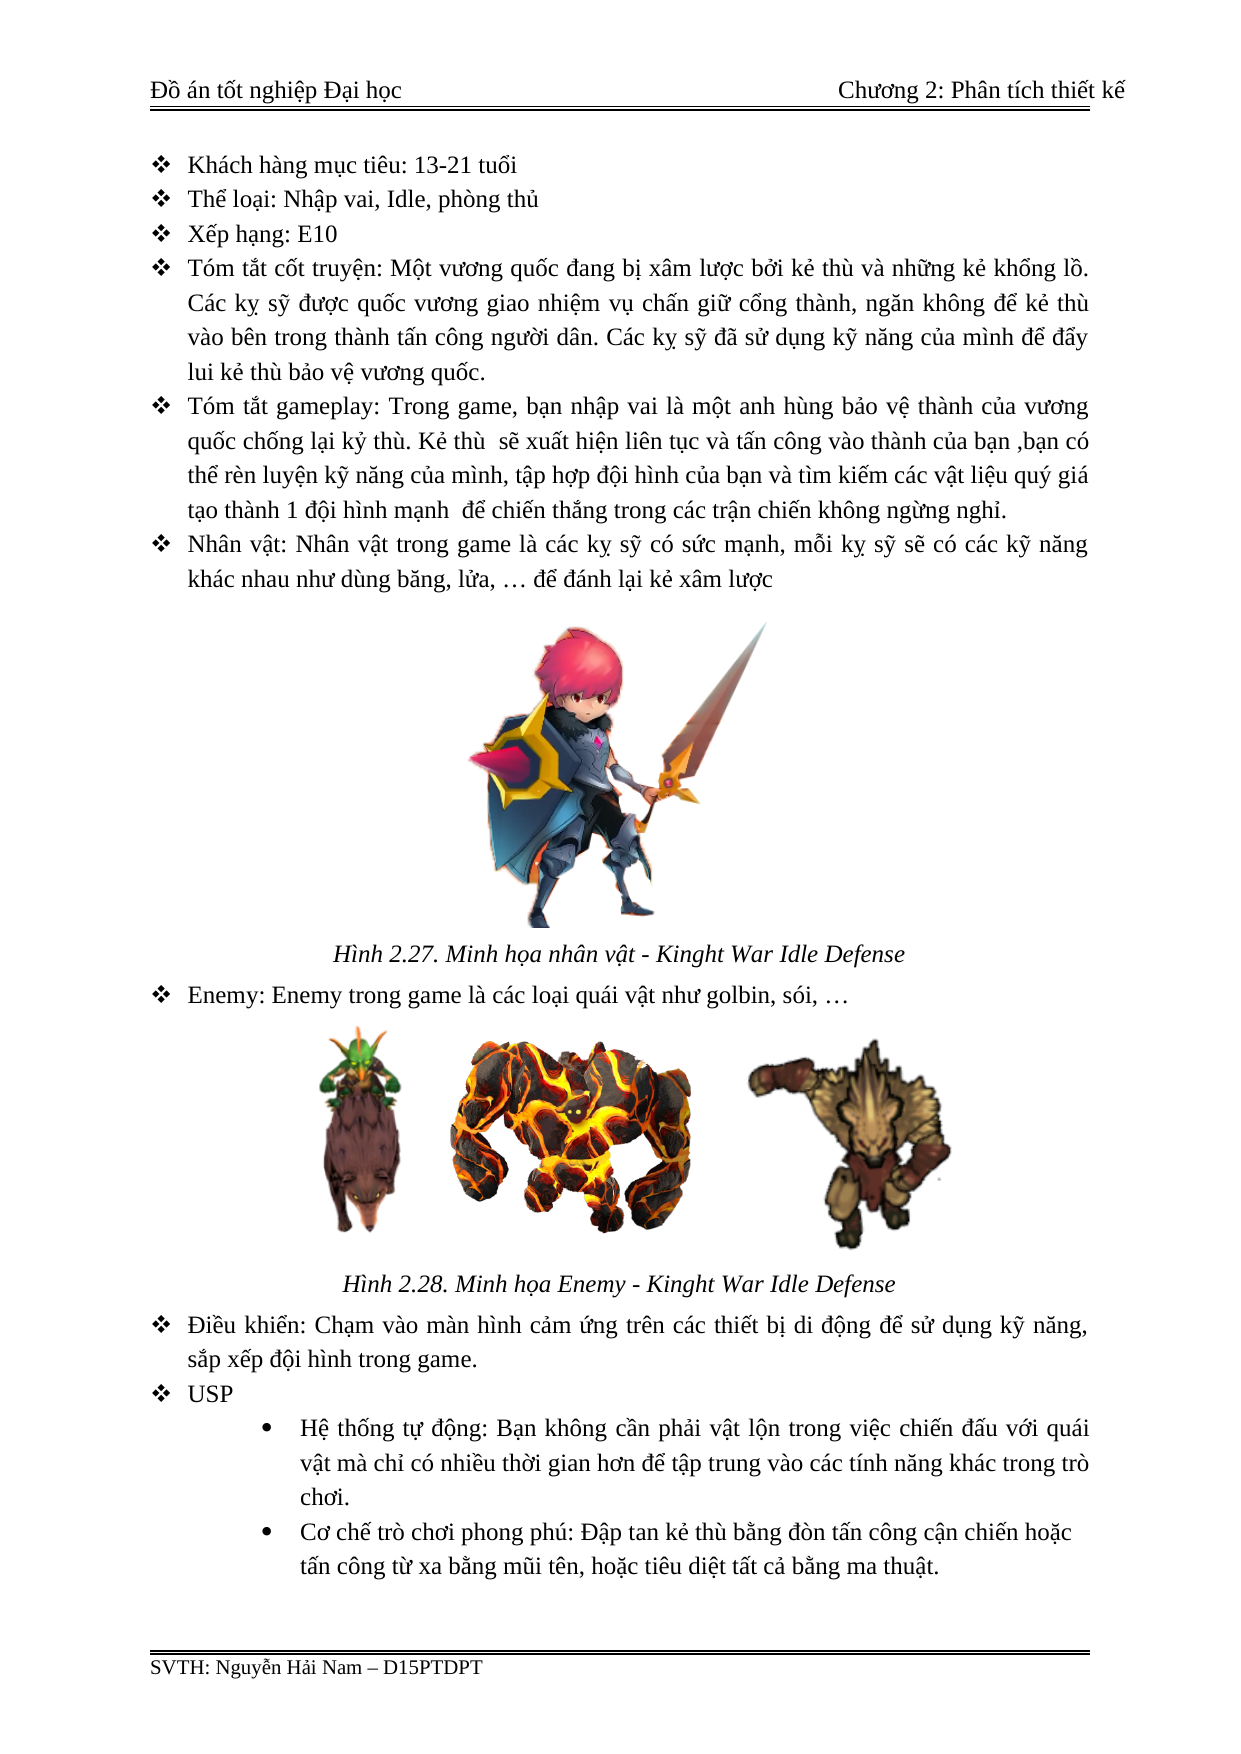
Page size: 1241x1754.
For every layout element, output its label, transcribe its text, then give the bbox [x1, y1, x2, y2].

list Khách hàng mục tiêu: 13-21 tuổi [150, 150, 1090, 179]
list Thể loại: Nhập vai, Idle, phòng thủ [150, 184, 1090, 213]
text Hình 2.28. Minh họa Enemy - Kinght War Idle Defense [150, 1269, 1090, 1298]
list Cơ chế trò chơi phong phú: Đập tan kẻ thù bằng đòn tấn công cận chiến hoặc tấn công từ xa bằng mũi tên, hoặc tiêu diệt tất cả bằng ma thuật. [262, 1517, 1090, 1580]
list Nhân vật: Nhân vật trong game là các kỵ sỹ có sức mạnh, mỗi kỵ sỹ sẽ có các kỹ năng khác nhau như dùng băng, lửa, … để đánh lại kẻ xâm lược [150, 529, 1090, 592]
text Hình 2.27. Minh họa nhân vật - Kinght War Idle Defense [150, 939, 1090, 968]
list Tóm tắt gameplay: Trong game, bạn nhập vai là một anh hùng bảo vệ thành của vương quốc chống lại kỷ thù. Kẻ thù sẽ xuất hiện liên tục và tấn công vào thành của bạn ,bạn có thể rèn luyện kỹ năng của mình, tập hợp đội hình của bạn và tìm kiếm các vật liệu quý giá tạo thành 1 đội hình mạnh để chiến thắng trong các trận chiến không ngừng nghỉ. [150, 391, 1090, 523]
list Hệ thống tự động: Bạn không cần phải vật lộn trong việc chiến đấu với quái vật mà chỉ có nhiều thời gian hơn để tập trung vào các tính năng khác trong trò chơi. [262, 1413, 1090, 1511]
list Điều khiển: Chạm vào màn hình cảm ứng trên các thiết bị di động để sử dụng kỹ năng, sắp xếp đội hình trong game. [150, 1310, 1090, 1373]
list Tóm tắt cốt truyện: Một vương quốc đang bị xâm lược bởi kẻ thù và những kẻ khổng lồ. Các kỵ sỹ được quốc vương giao nhiệm vụ chấn giữ cổng thành, ngăn không để kẻ thù vào bên trong thành tấn công người dân. Các kỵ sỹ đã sử dụng kỹ năng của mình để đẩy lui kẻ thù bảo vệ vương quốc. [150, 253, 1090, 386]
list USP [150, 1379, 1090, 1408]
picture [467, 604, 773, 928]
picture [305, 1014, 1010, 1258]
list Xếp hạng: E10 [150, 219, 1090, 248]
list Enemy: Enemy trong game là các loại quái vật như golbin, sói, … [150, 980, 1090, 1009]
